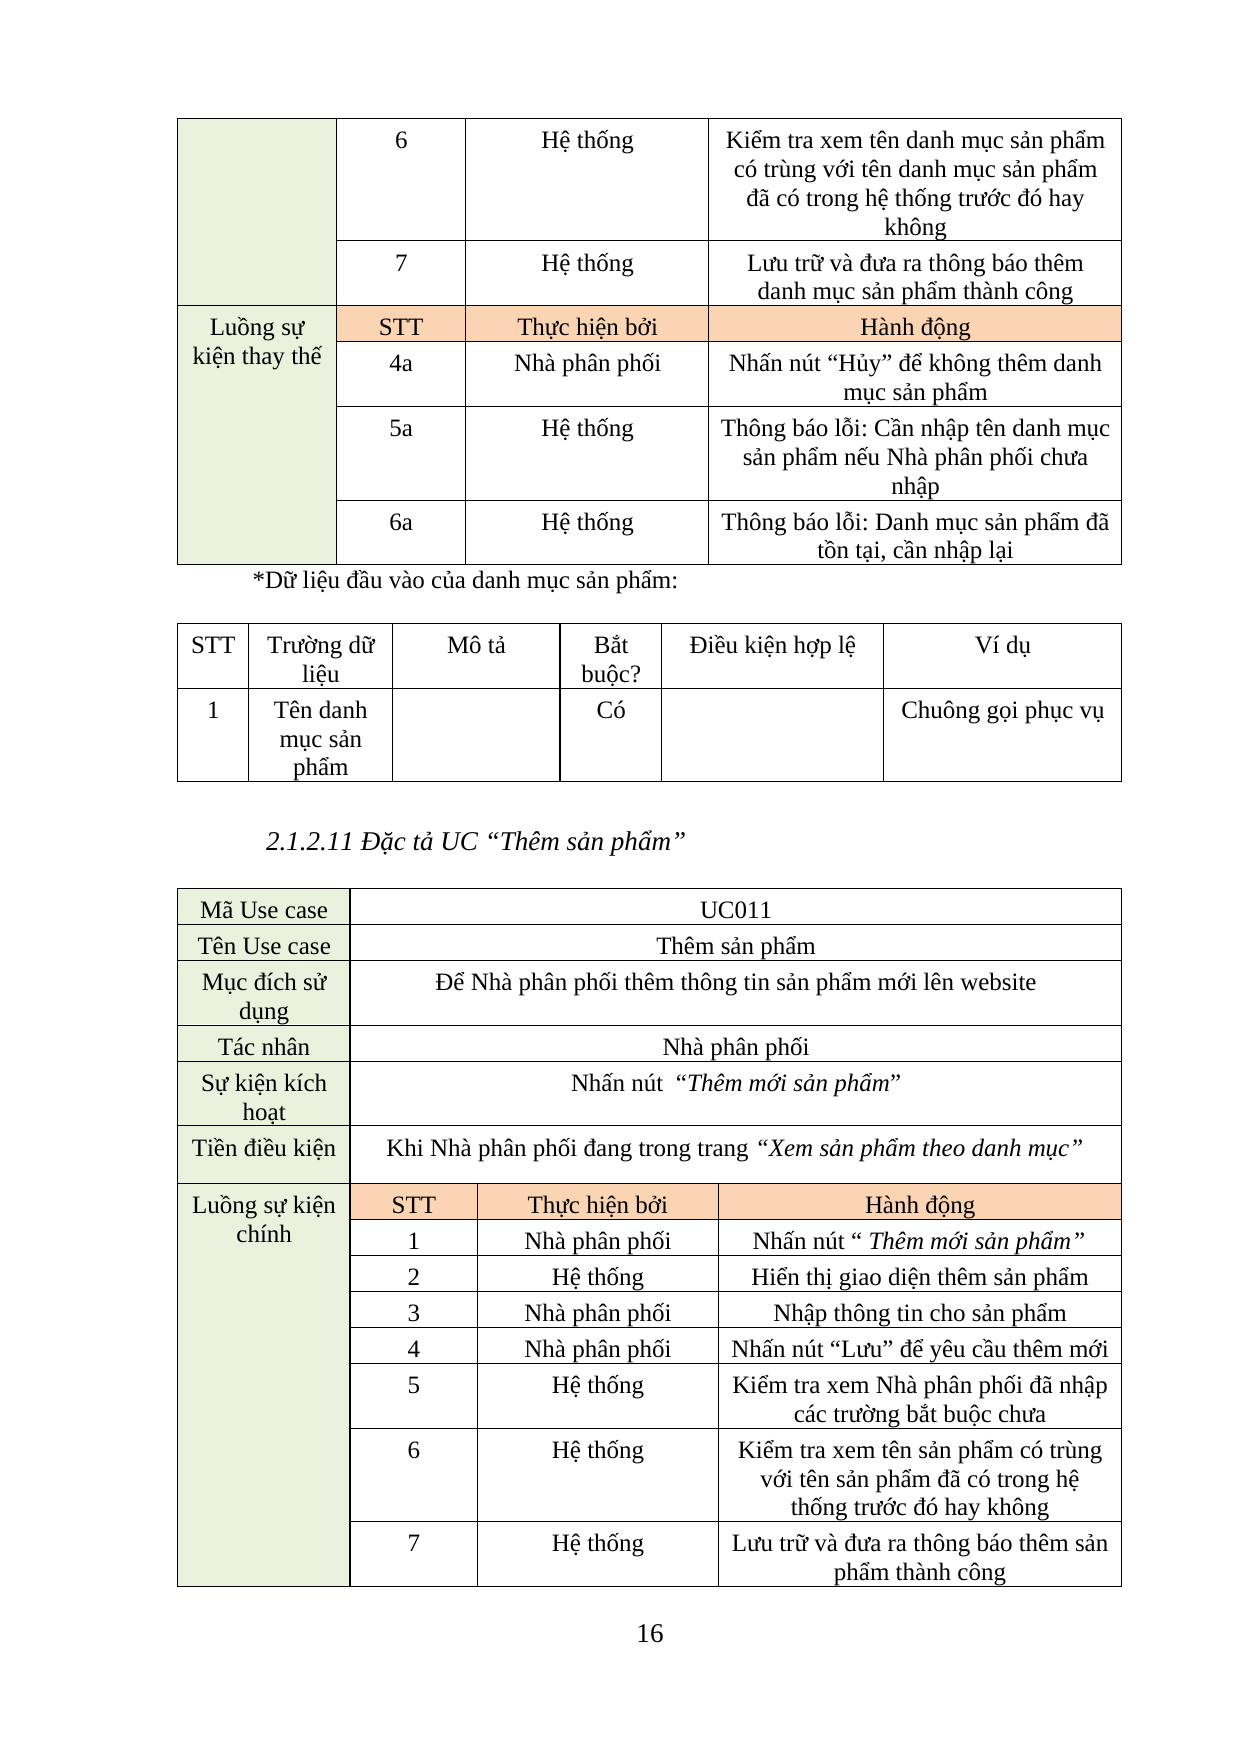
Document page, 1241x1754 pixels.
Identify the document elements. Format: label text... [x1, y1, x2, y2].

table_cell 4a [337, 342, 465, 406]
table_cell Chuông gọi phục vụ [884, 689, 1121, 781]
table_header STT [178, 624, 248, 688]
table_header Mã Use case [178, 889, 349, 924]
table_header Mô tả [393, 624, 559, 688]
table_header Bắt buộc? [561, 624, 661, 688]
table_header Trường dữ liệu [249, 624, 392, 688]
table_cell Mục đích sử dụng [178, 961, 349, 1024]
table_cell 6 [351, 1429, 477, 1521]
table_cell 1 [351, 1220, 477, 1255]
table_cell Thông báo lỗi: Danh mục sản phẩm đã tồn tại, cần nhập lại [709, 501, 1121, 564]
table_cell Kiểm tra xem tên danh mục sản phẩm có trùng với tên danh mục sản phẩm đã có trong hệ thống trước đó hay không [709, 119, 1121, 240]
table_cell Kiểm tra xem tên sản phẩm có trùng với tên sản phẩm đã có trong hệ thống trước đó hay không [719, 1429, 1121, 1521]
table_cell 6a [337, 501, 465, 564]
table_cell Hệ thống [478, 1364, 718, 1428]
table_cell Có [561, 689, 661, 781]
table_cell Nhập thông tin cho sản phẩm [719, 1292, 1121, 1327]
table_cell 6 [337, 119, 465, 240]
table_cell Tên Use case [178, 925, 349, 960]
table_cell Luồng sự kiện chính [178, 1184, 349, 1586]
table_cell Nhà phân phối [478, 1292, 718, 1327]
table_cell Tiền điều kiện [178, 1126, 349, 1183]
table_cell Thực hiện bởi [466, 306, 708, 341]
table_cell Để Nhà phân phối thêm thông tin sản phẩm mới lên website [351, 961, 1121, 1024]
table_cell [393, 689, 559, 781]
table_cell Hành động [719, 1184, 1121, 1219]
table_cell Lưu trữ và đưa ra thông báo thêm danh mục sản phẩm thành công [709, 241, 1121, 305]
table_cell Thêm sản phẩm [351, 925, 1121, 960]
table_cell Nhấn nút “Thêm mới sản phẩm” [351, 1062, 1121, 1125]
table_cell Kiểm tra xem Nhà phân phối đã nhập các trường bắt buộc chưa [719, 1364, 1121, 1428]
table_cell 1 [178, 689, 248, 781]
subtitle 2.1.2.11 Đặc tả UC “Thêm sản phẩm” [177, 825, 1122, 856]
table_cell Hiển thị giao diện thêm sản phẩm [719, 1256, 1121, 1291]
table_cell Hệ thống [478, 1522, 718, 1586]
table_cell Thông báo lỗi: Cần nhập tên danh mục sản phẩm nếu Nhà phân phối chưa nhập [709, 407, 1121, 499]
table_cell 4 [351, 1328, 477, 1363]
table_header Ví dụ [884, 624, 1121, 688]
table_cell Hành động [709, 306, 1121, 341]
table_cell Sự kiện kích hoạt [178, 1062, 349, 1125]
table_cell [662, 689, 883, 781]
table_cell Hệ thống [466, 119, 708, 240]
table_cell Nhà phân phối [478, 1328, 718, 1363]
table_cell Nhà phân phối [351, 1026, 1121, 1061]
table_cell Thực hiện bởi [478, 1184, 718, 1219]
table_cell 7 [337, 241, 465, 305]
table_cell STT [337, 306, 465, 341]
table_cell 5 [351, 1364, 477, 1428]
table_header Điều kiện hợp lệ [662, 624, 883, 688]
table_cell 2 [351, 1256, 477, 1291]
table_cell Hệ thống [478, 1256, 718, 1291]
table_cell Hệ thống [478, 1429, 718, 1521]
table_cell Hệ thống [466, 501, 708, 564]
text *Dữ liệu đầu vào của danh mục sản phẩm: [177, 565, 1122, 594]
table_cell Lưu trữ và đưa ra thông báo thêm sản phẩm thành công [719, 1522, 1121, 1586]
table_cell Nhấn nút “Hủy” để không thêm danh mục sản phẩm [709, 342, 1121, 406]
table_cell Nhà phân phối [478, 1220, 718, 1255]
table_cell STT [351, 1184, 477, 1219]
table_header UC011 [351, 889, 1121, 924]
table_cell 5a [337, 407, 465, 499]
table_cell Luồng sự kiện thay thế [178, 306, 336, 564]
table_cell Nhà phân phối [466, 342, 708, 406]
table_cell Nhấn nút “ Thêm mới sản phẩm” [719, 1220, 1121, 1255]
table_cell Tên danh mục sản phẩm [249, 689, 392, 781]
table_cell Khi Nhà phân phối đang trong trang “Xem sản phẩm theo danh mục” [351, 1126, 1121, 1183]
table_cell 3 [351, 1292, 477, 1327]
table_cell 7 [351, 1522, 477, 1586]
table_cell Nhấn nút “Lưu” để yêu cầu thêm mới [719, 1328, 1121, 1363]
table_cell Hệ thống [466, 407, 708, 499]
table_cell Tác nhân [178, 1026, 349, 1061]
table_cell Hệ thống [466, 241, 708, 305]
